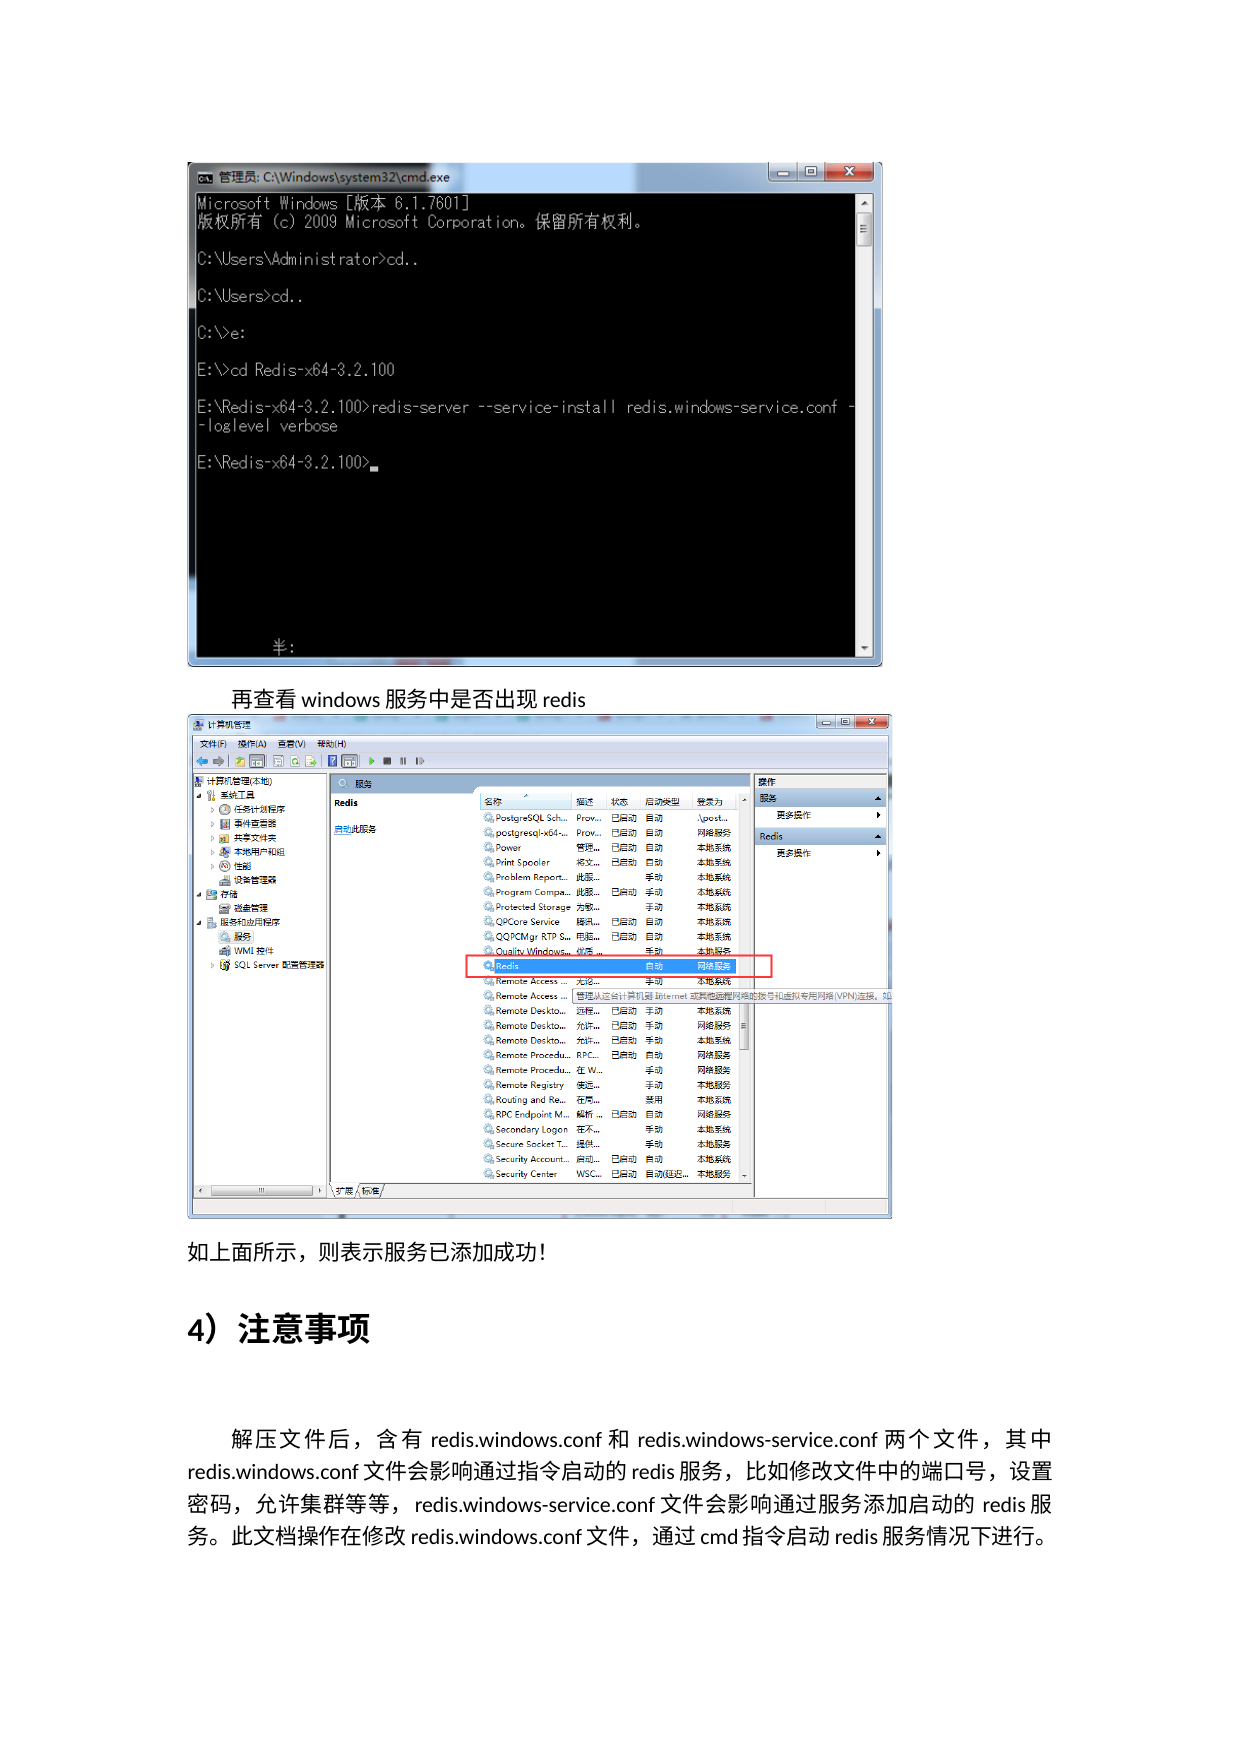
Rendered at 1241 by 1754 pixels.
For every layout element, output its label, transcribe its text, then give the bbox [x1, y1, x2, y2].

picture [187, 162, 883, 667]
text 再查看windows服务中是否出现redis [187, 682, 1053, 714]
picture [187, 714, 893, 1219]
text 如上面所示，则表示服务已添加成功！ [187, 1234, 1053, 1267]
subtitle 4）注意事项 [187, 1294, 1053, 1359]
text 解压文件后，含有redis.windows.conf和redis.windows-service.conf两个文件，其中redis.windows.conf文件会影响通过指令启动的redis服务，比如修改文件中的端口号，设置密码，允许集群等等，redis.windows-service.conf文件会影响通过服务添加启动的redis服务。此文档操作在修改redis.windows.conf文件，通过cmd指令启动redis服务情况下进行。 [187, 1421, 1053, 1551]
